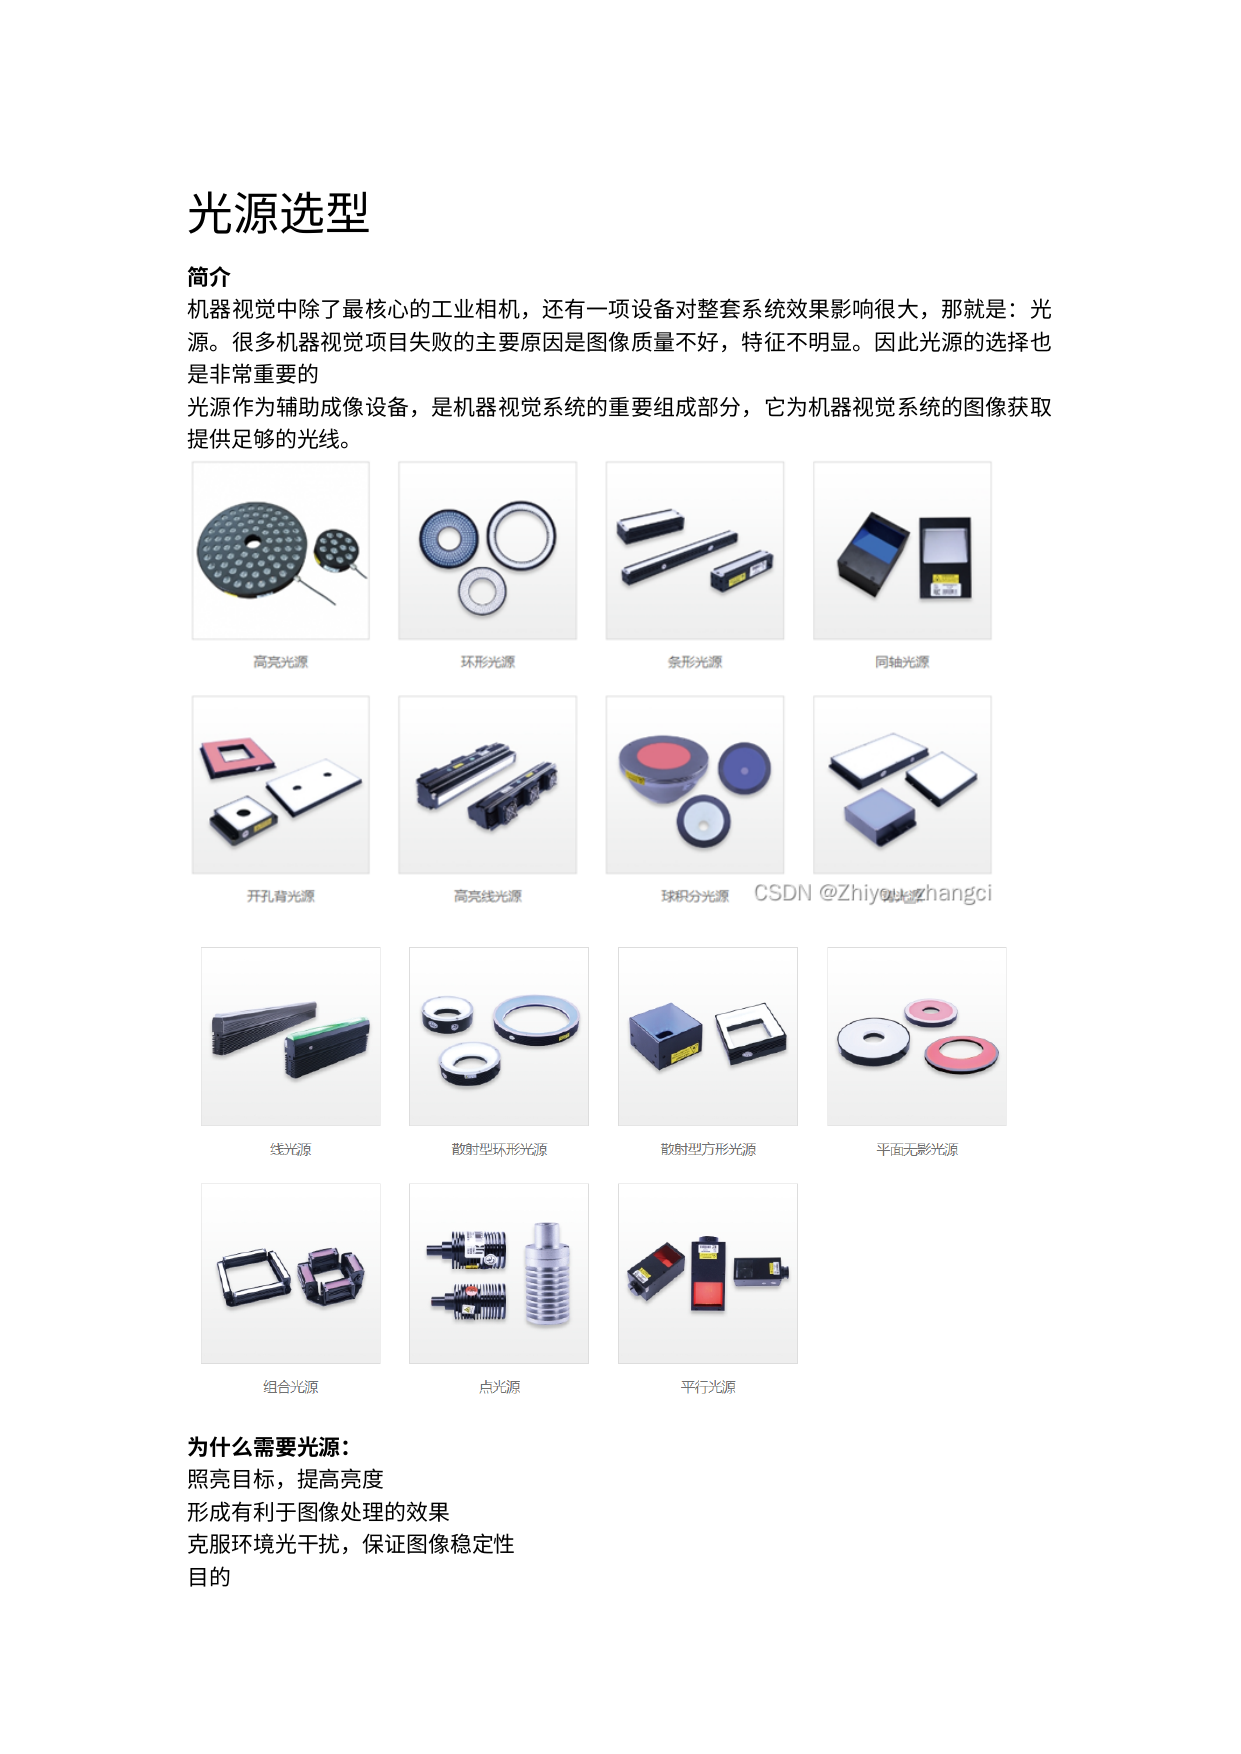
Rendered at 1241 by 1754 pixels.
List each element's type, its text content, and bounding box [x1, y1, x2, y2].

text 克服环境光干扰，保证图像稳定性 [187, 1527, 1053, 1559]
text 形成有利于图像处理的效果 [187, 1494, 1053, 1527]
text 简介 [187, 259, 1053, 292]
picture [187, 942, 1053, 1419]
text 目的 [187, 1559, 1053, 1592]
text 光源选型 [187, 162, 1053, 259]
text 机器视觉中除了最核心的工业相机，还有一项设备对整套系统效果影响很大，那就是：光源。很多机器视觉项目失败的主要原因是图像质量不好，特征不明显。因此光源的选择也是非常重要的 [187, 292, 1053, 389]
text 为什么需要光源： [187, 1429, 1053, 1462]
picture [187, 454, 1001, 911]
text 照亮目标，提高亮度 [187, 1462, 1053, 1494]
text 光源作为辅助成像设备，是机器视觉系统的重要组成部分，它为机器视觉系统的图像获取提供足够的光线。 [187, 389, 1053, 454]
